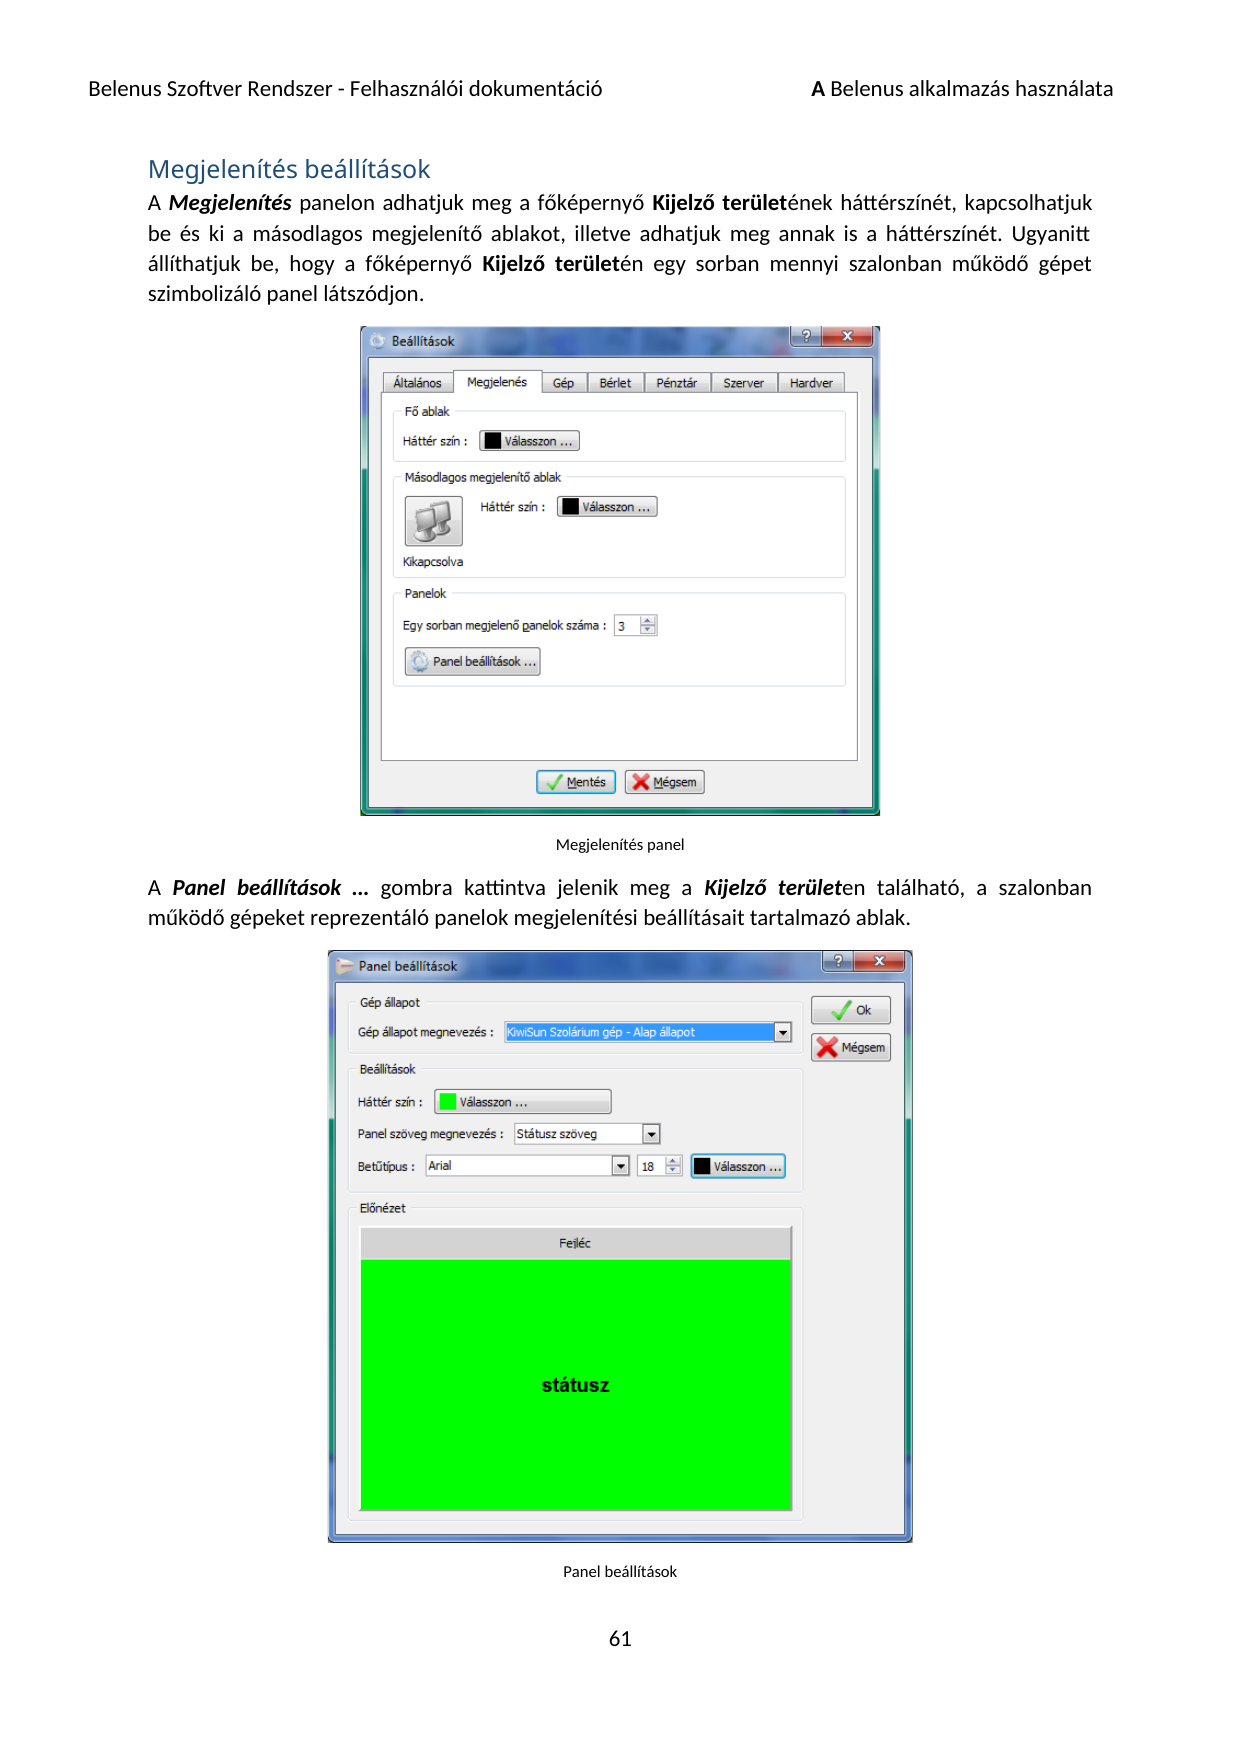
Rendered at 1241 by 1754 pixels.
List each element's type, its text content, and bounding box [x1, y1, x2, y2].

picture [327, 950, 913, 1543]
subtitle Megjelenítés beállítások [148, 152, 1093, 186]
text A Panel beállítások … gombra kattintva jelenik meg a Kijelző területen található, a szalonban működő gépeket reprezentáló panelok megjelenítési beállításait tartalmazó ablak. [148, 873, 1093, 931]
picture [360, 326, 880, 816]
text A Megjelenítés panelon adhatjuk meg a főképernyő Kijelző területének háttérszínét, kapcsolhatjuk be és ki a másodlagos megjelenítő ablakot, illetve adhatjuk meg annak is a háttérszínét. Ugyanitt állíthatjuk be, hogy a főképernyő Kijelző területén egy sorban mennyi szalonban működő gépet szimbolizáló panel látszódjon. [148, 188, 1093, 307]
text Megjelenítés panel [148, 834, 1093, 855]
text Panel beállítások [148, 1561, 1093, 1582]
